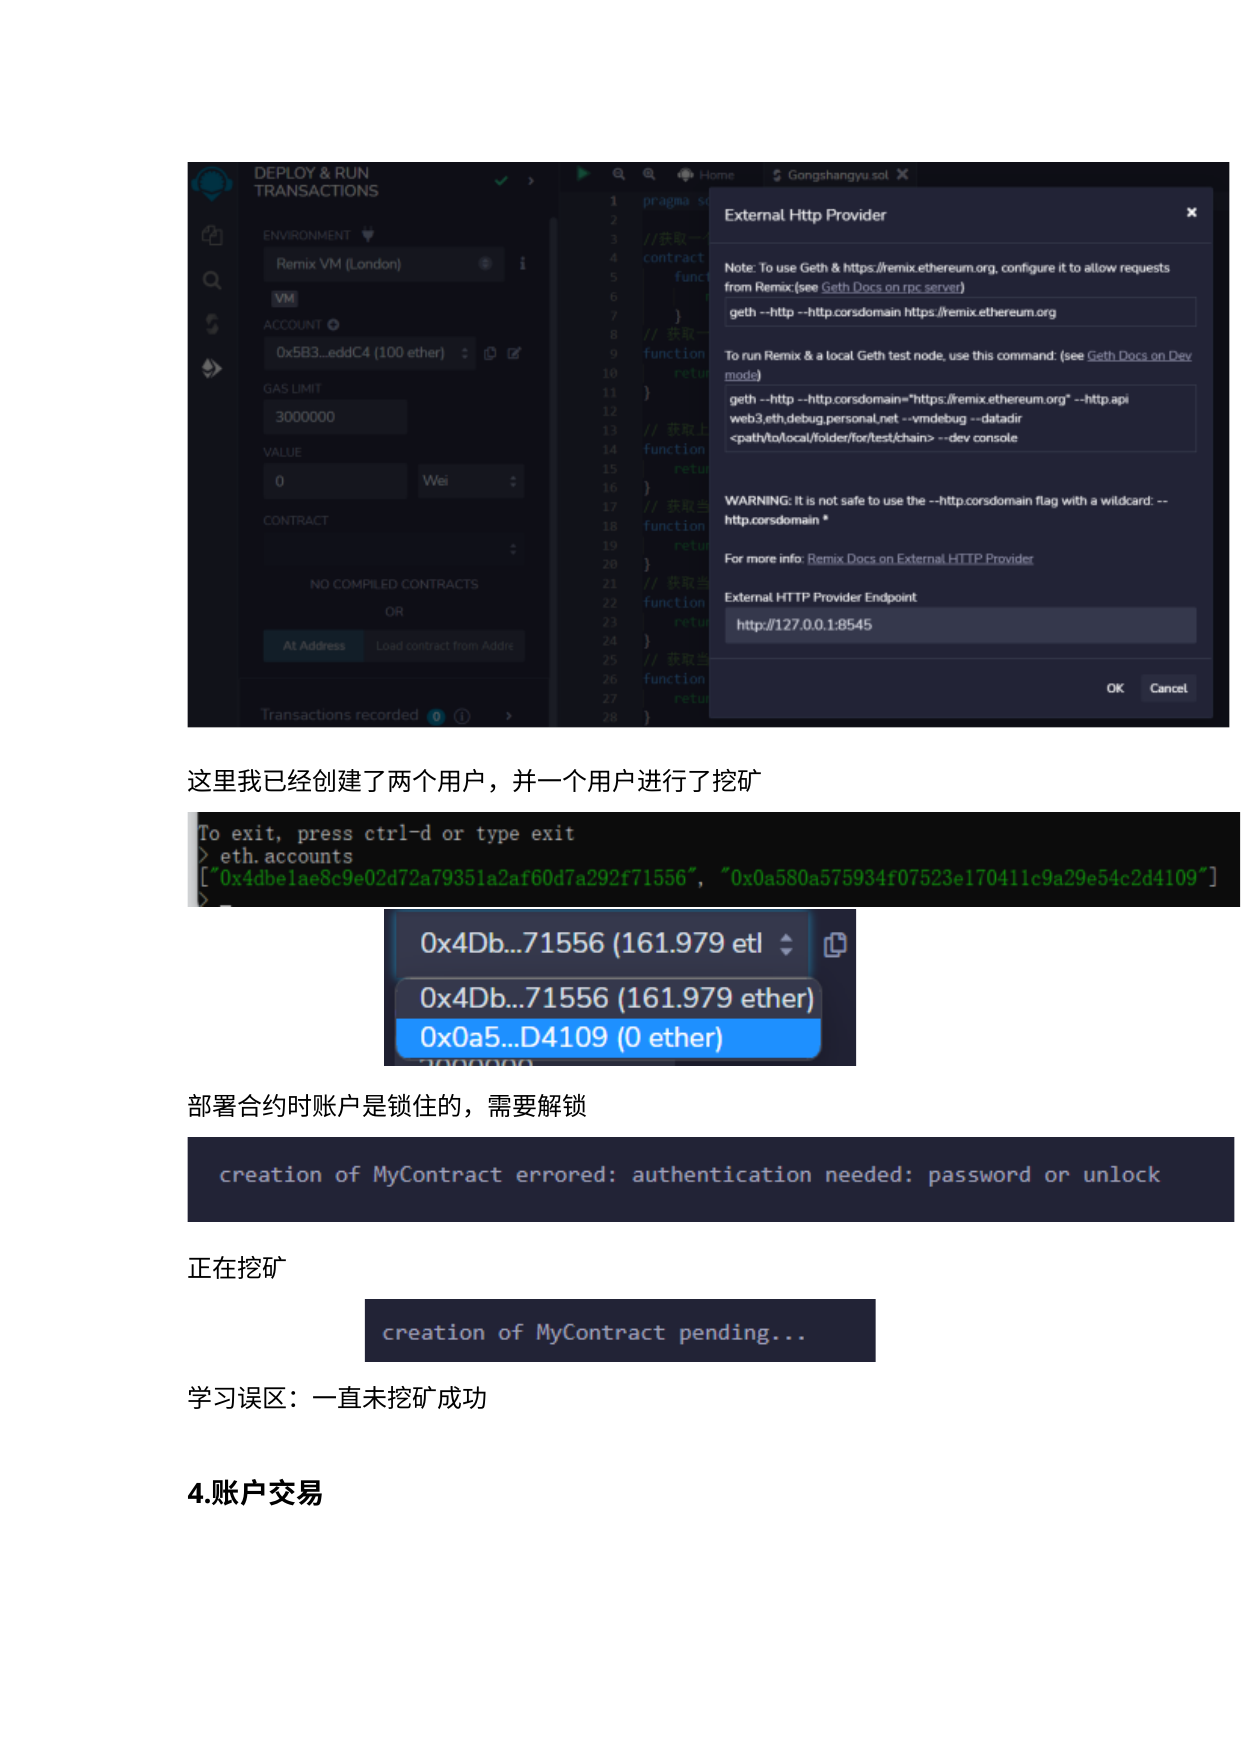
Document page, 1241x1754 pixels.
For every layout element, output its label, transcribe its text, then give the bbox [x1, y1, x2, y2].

text 部署合约时账户是锁住的，需要解锁 [187, 1072, 1053, 1137]
picture [187, 162, 1230, 729]
subtitle 4.账户交易 [187, 1459, 1053, 1524]
picture [384, 909, 857, 1066]
picture [187, 812, 1241, 907]
text 学习误区：一直未挖矿成功 [187, 1364, 1053, 1429]
text 这里我已经创建了两个用户，并一个用户进行了挖矿 [187, 747, 1053, 812]
picture [364, 1299, 876, 1362]
picture [187, 1137, 1235, 1222]
text 正在挖矿 [187, 1234, 1053, 1299]
